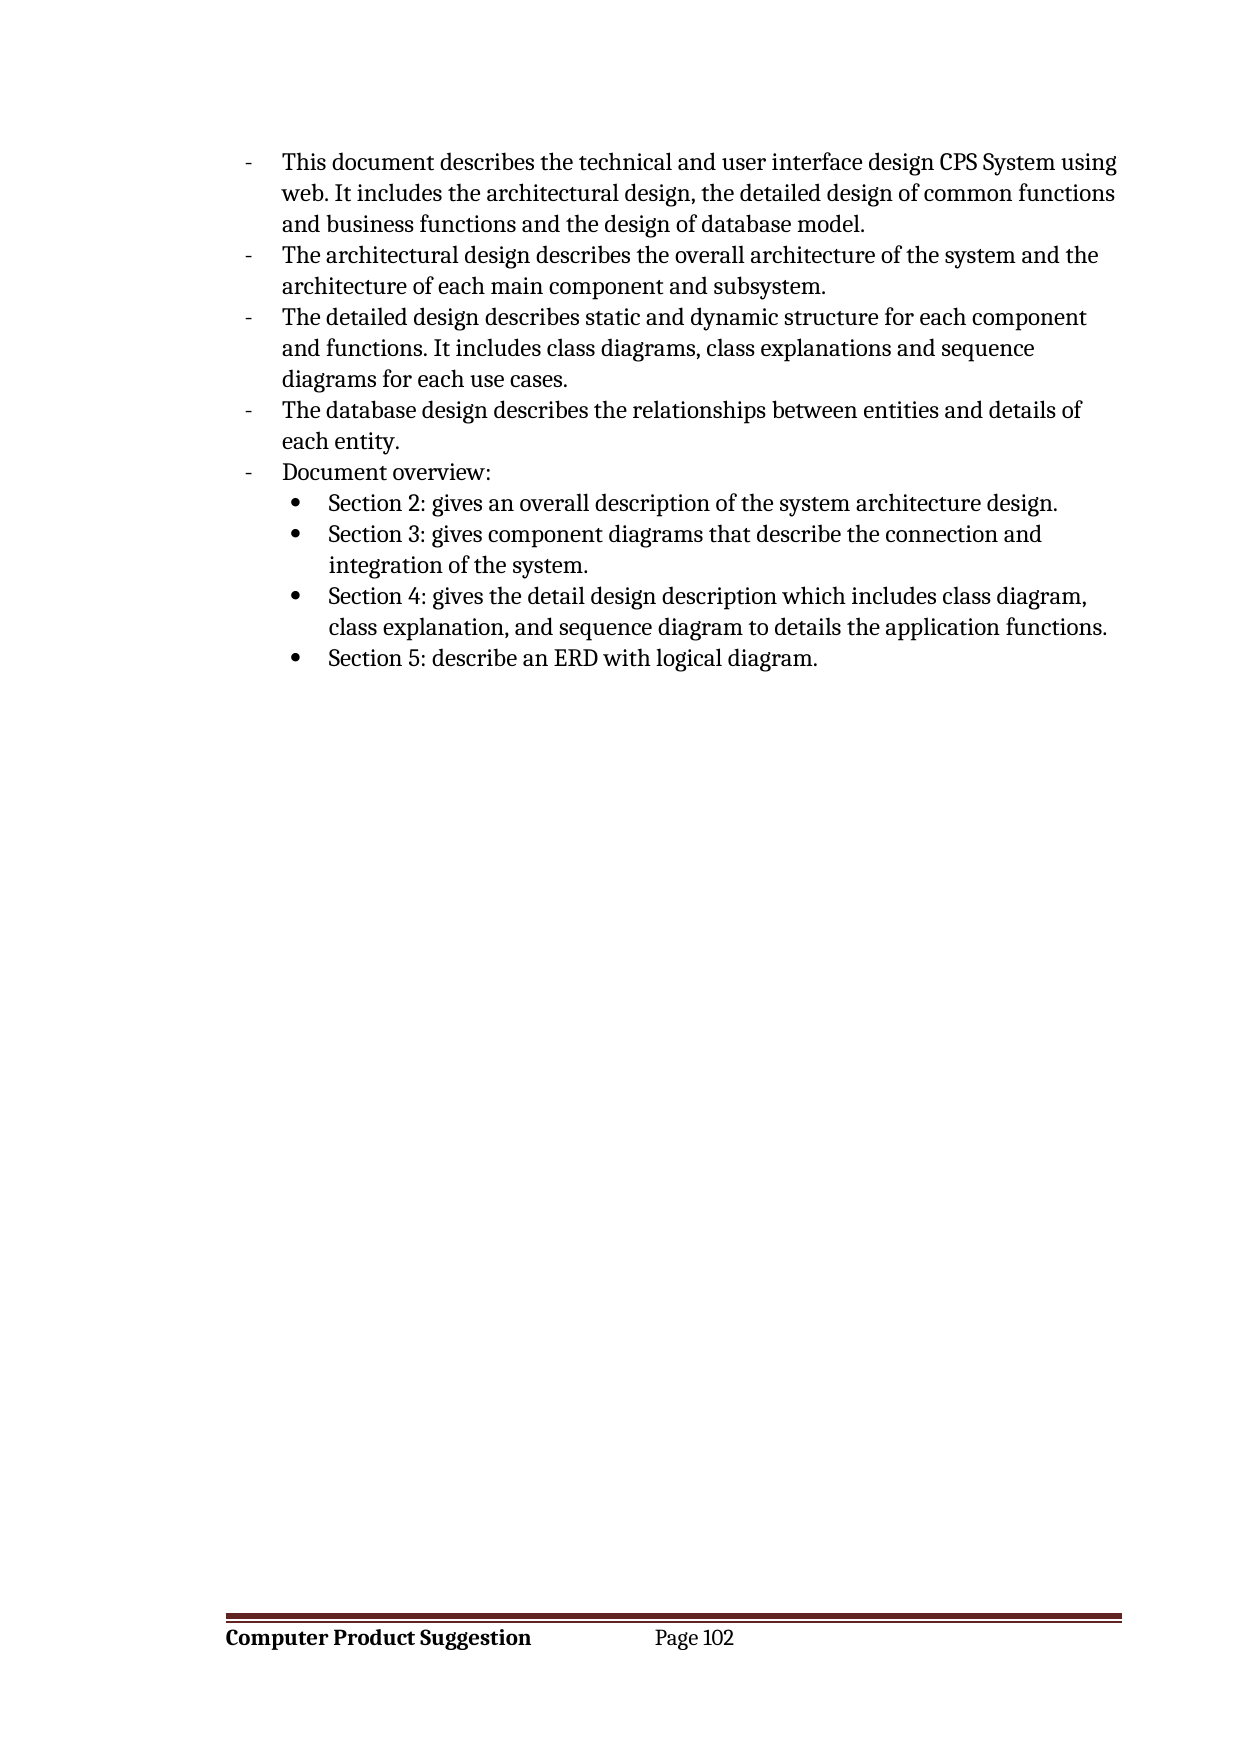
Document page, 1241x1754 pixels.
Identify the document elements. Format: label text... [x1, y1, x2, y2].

list Document overview: [244, 458, 1122, 487]
list The detailed design describes static and dynamic structure for each component and functions. It includes class diagrams, class explanations and sequence diagrams for each use cases. [244, 303, 1122, 394]
list Section 4: gives the detail design description which includes class diagram, class explanation, and sequence diagram to details the application functions. [291, 582, 1122, 642]
list The database design describes the relationships between entities and details of each entity. [244, 396, 1122, 456]
list Section 2: gives an overall description of the system architecture design. [291, 489, 1122, 518]
list The architectural design describes the overall architecture of the system and the architecture of each main component and subsystem. [244, 241, 1122, 301]
list Section 5: describe an ERD with logical diagram. [291, 644, 1122, 673]
list This document describes the technical and user interface design CPS System using web. It includes the architectural design, the detailed design of common functions and business functions and the design of database model. [244, 148, 1122, 238]
list Section 3: gives component diagrams that describe the connection and integration of the system. [291, 520, 1122, 580]
